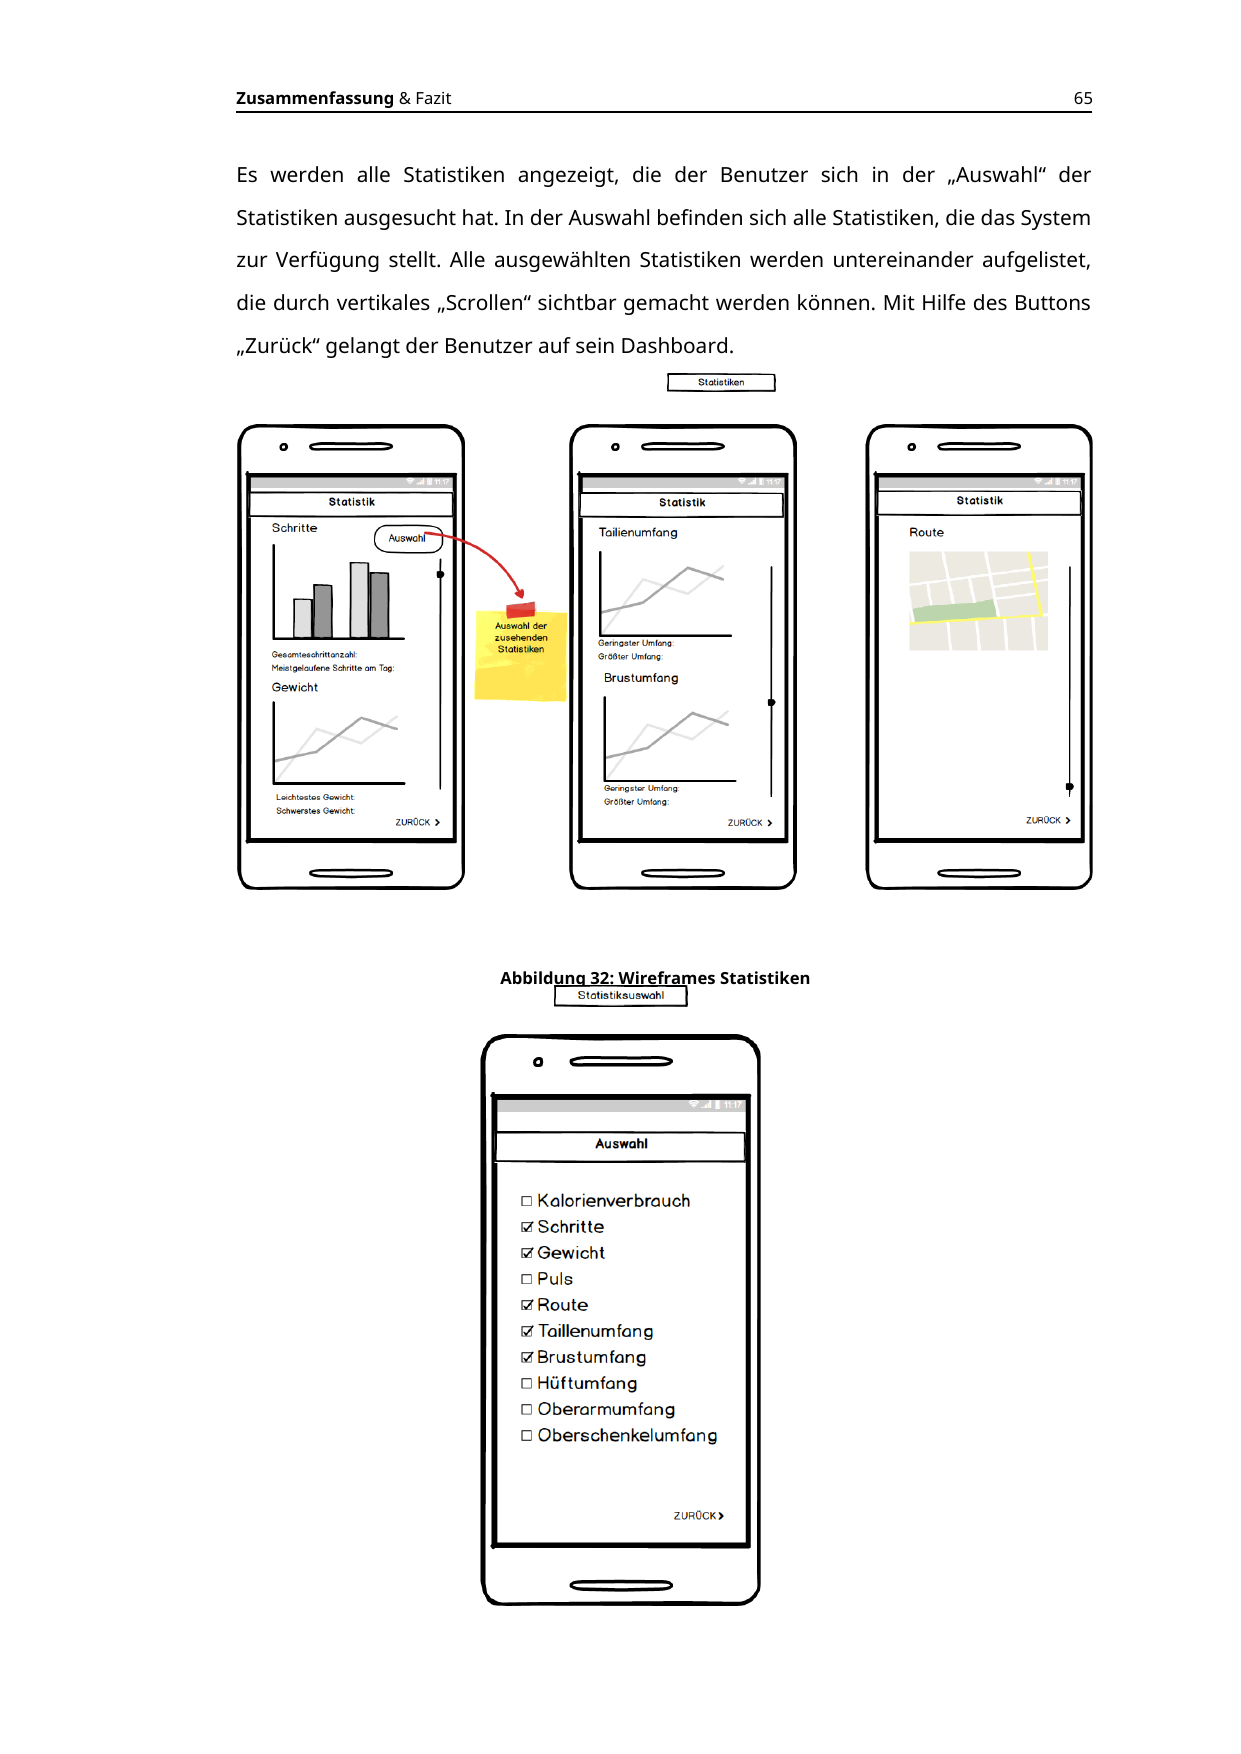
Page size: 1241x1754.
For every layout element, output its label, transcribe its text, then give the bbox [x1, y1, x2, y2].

picture [479, 985, 761, 1606]
text Es werden alle Statistiken angezeigt, die der Benutzer sich in der „Auswahl“ der Statistiken ausgesucht hat. In der Auswahl befinden sich alle Statistiken, die das System zur Verfügung stellt. Alle ausgewählten Statistiken werden untereinander aufgelistet, die durch vertikales „Scrollen“ sichtbar gemacht werden können. Mit Hilfe des Buttons „Zurück“ gelangt der Benutzer auf sein Dashboard. [236, 160, 1092, 359]
picture [236, 373, 1093, 890]
